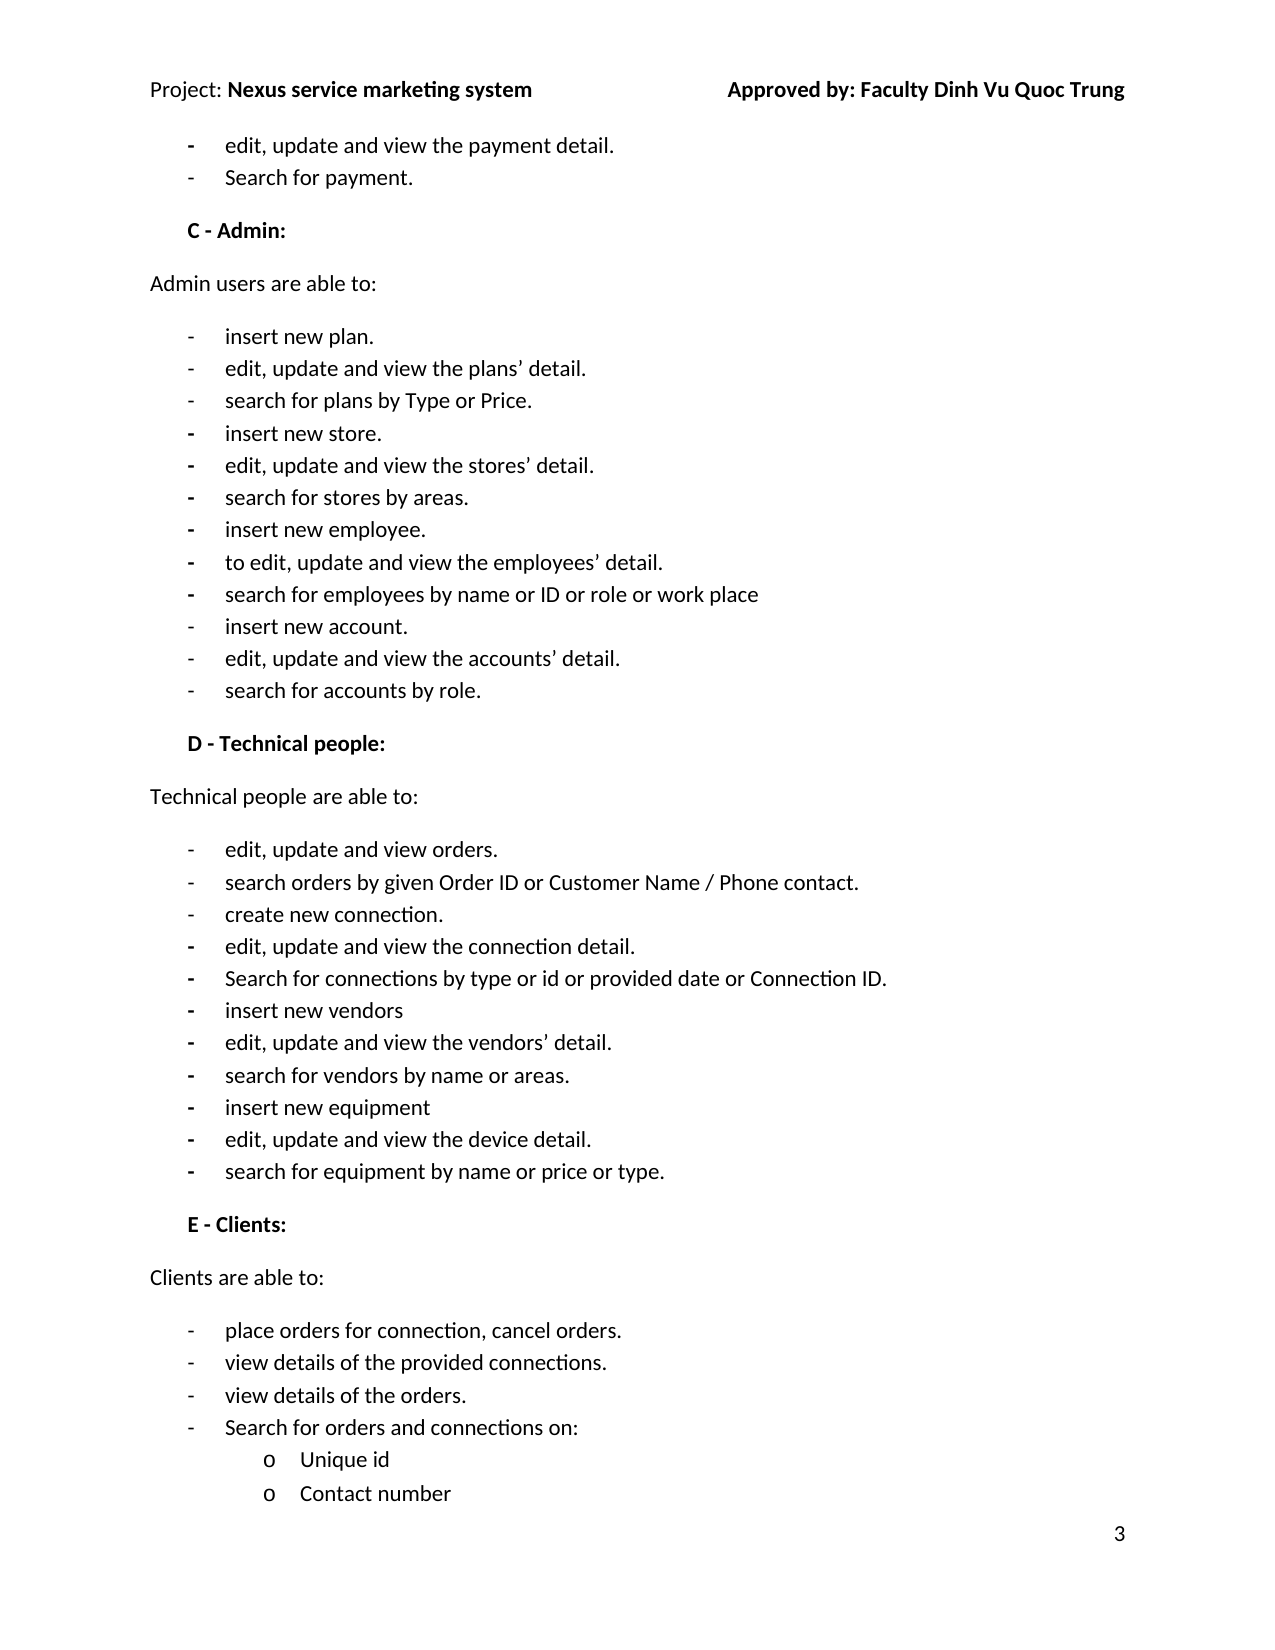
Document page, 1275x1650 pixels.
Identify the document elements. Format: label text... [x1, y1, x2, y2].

list edit, update and view orders. [187, 835, 1125, 863]
list edit, update and view the device detail. [187, 1125, 1125, 1153]
list insert new plan. [187, 322, 1125, 350]
text Admin users are able to: [150, 269, 1125, 297]
list insert new account. [187, 612, 1125, 640]
text E - Clients: [150, 1210, 1125, 1238]
text Clients are able to: [150, 1263, 1125, 1291]
list search for accounts by role. [187, 676, 1125, 704]
list edit, update and view the payment detail. [187, 131, 1125, 159]
list edit, update and view the plans’ detail. [187, 354, 1125, 382]
list view details of the provided connections. [187, 1348, 1125, 1377]
list Unique id [262, 1445, 1125, 1474]
list insert new store. [187, 419, 1125, 447]
list Search for payment. [187, 163, 1125, 191]
list Contact number [262, 1479, 1125, 1508]
list edit, update and view the vendors’ detail. [187, 1028, 1125, 1057]
list place orders for connection, cancel orders. [187, 1316, 1125, 1344]
list insert new employee. [187, 515, 1125, 543]
list to edit, update and view the employees’ detail. [187, 548, 1125, 576]
list Search for orders and connections on: [187, 1413, 1125, 1441]
list edit, update and view the accounts’ detail. [187, 644, 1125, 672]
list create new connection. [187, 900, 1125, 928]
text D - Technical people: [150, 729, 1125, 757]
list edit, update and view the stores’ detail. [187, 451, 1125, 479]
list edit, update and view the connection detail. [187, 932, 1125, 960]
list search for stores by areas. [187, 483, 1125, 511]
text Technical people are able to: [150, 782, 1125, 810]
list search for employees by name or ID or role or work place [187, 580, 1125, 608]
list search for equipment by name or price or type. [187, 1157, 1125, 1185]
list search orders by given Order ID or Customer Name / Phone contact. [187, 868, 1125, 896]
list search for plans by Type or Price. [187, 387, 1125, 415]
list Search for connections by type or id or provided date or Connection ID. [187, 964, 1125, 992]
list view details of the orders. [187, 1381, 1125, 1409]
list insert new vendors [187, 996, 1125, 1024]
list insert new equipment [187, 1093, 1125, 1121]
list search for vendors by name or areas. [187, 1061, 1125, 1089]
text C - Admin: [150, 216, 1125, 244]
